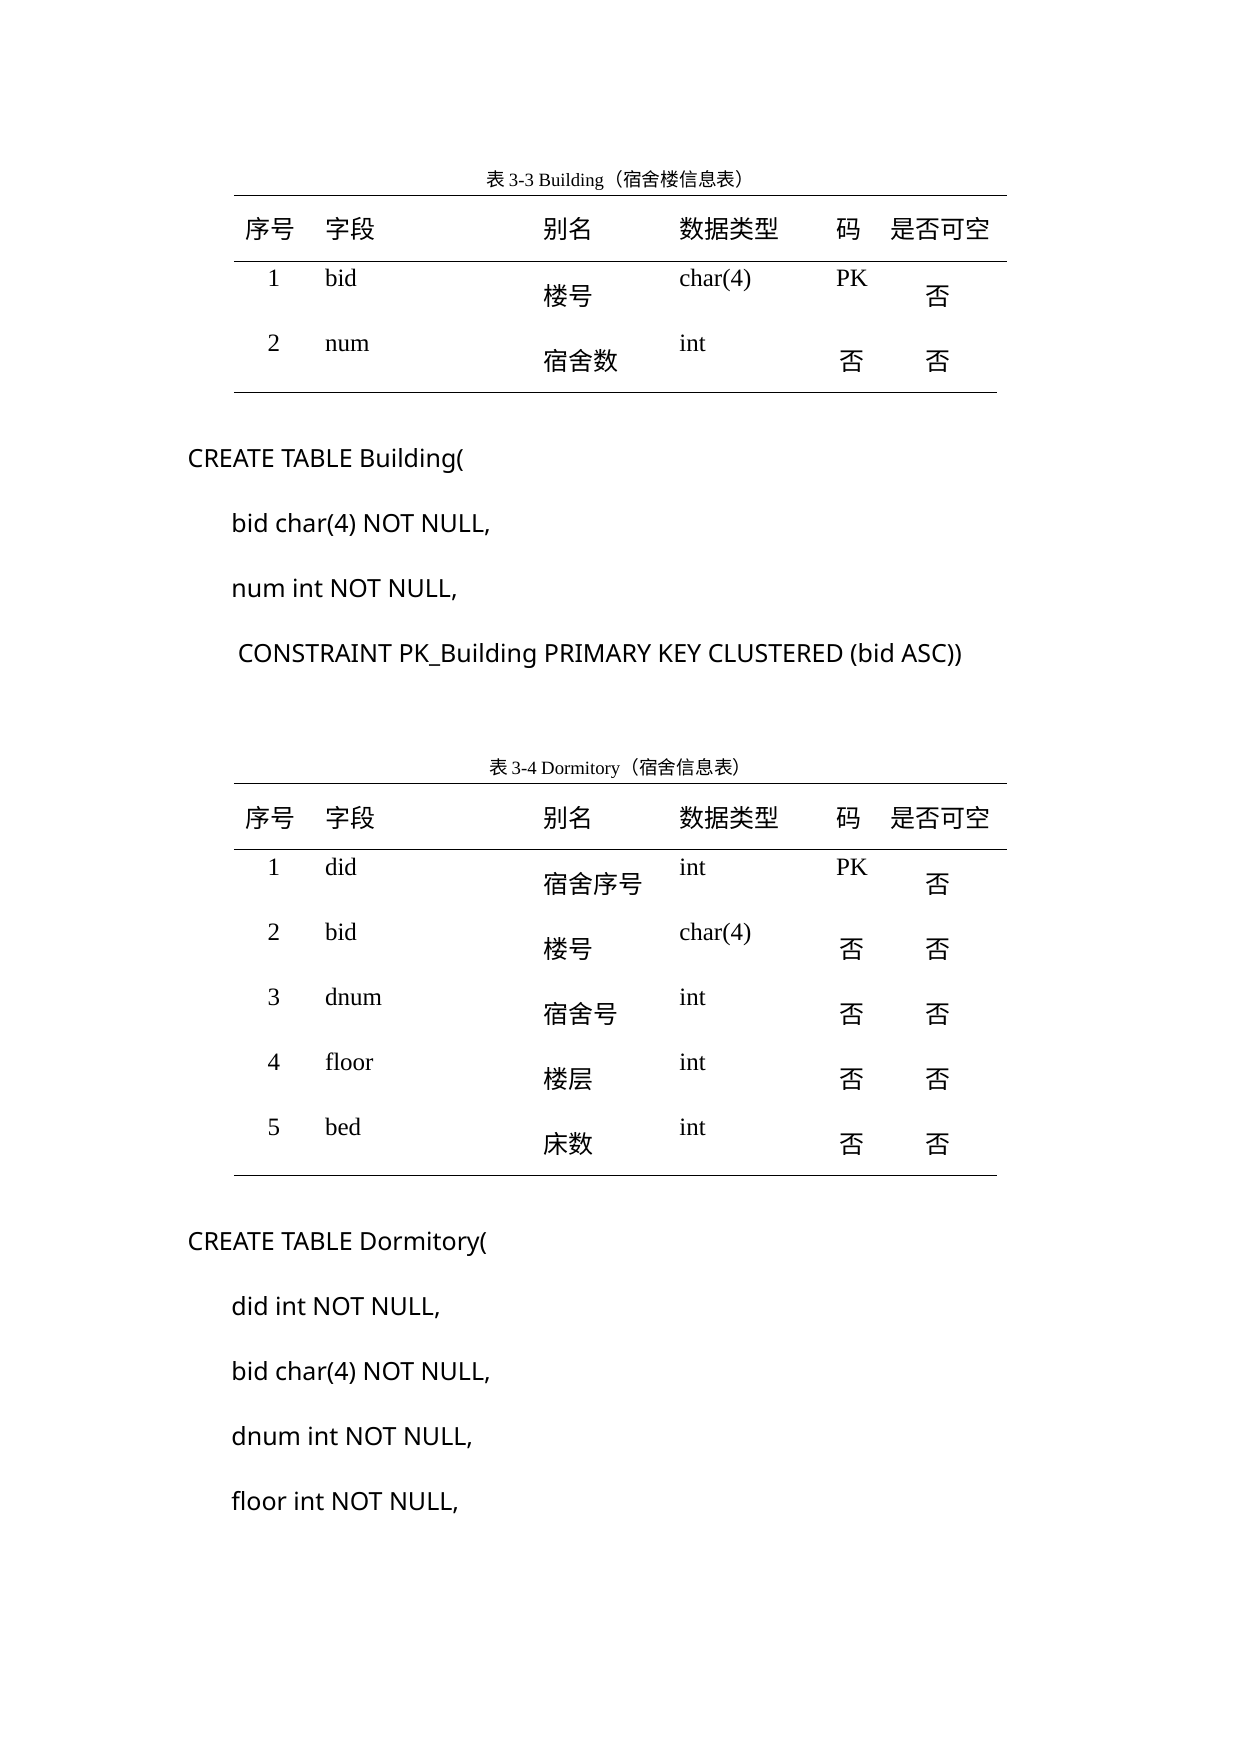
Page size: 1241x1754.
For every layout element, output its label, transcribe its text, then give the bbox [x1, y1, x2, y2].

table_header 别名 [532, 196, 668, 261]
text 表3-3 Building（宿舍楼信息表） [187, 162, 1053, 194]
table_cell 宿舍数 [532, 327, 668, 392]
table_cell 否 [879, 850, 997, 915]
table_cell int [668, 1110, 824, 1175]
table_cell 否 [879, 327, 997, 392]
table_cell 否 [825, 980, 879, 1045]
text 表3-4 Dormitory（宿舍信息表） [187, 750, 1053, 783]
table_cell 楼层 [532, 1045, 668, 1110]
table_header 别名 [532, 784, 668, 849]
table_cell 1 [234, 850, 313, 915]
text did int NOT NULL, [187, 1273, 1053, 1338]
text bid char(4) NOT NULL, [187, 1338, 1053, 1403]
table_cell 否 [879, 1110, 997, 1175]
text floor int NOT NULL, [187, 1468, 1053, 1533]
table_header 序号 [234, 784, 313, 849]
table_header 字段 [314, 196, 532, 261]
table_header 码 [825, 784, 879, 849]
table_cell 否 [825, 327, 879, 392]
table_cell 否 [879, 262, 997, 327]
table_header 数据类型 [668, 196, 824, 261]
table_header 字段 [314, 784, 532, 849]
table_cell bid [314, 262, 532, 327]
text CONSTRAINT PK_Building PRIMARY KEY CLUSTERED (bid ASC)) [187, 620, 1053, 685]
table_cell did [314, 850, 532, 915]
table_cell 4 [234, 1045, 313, 1110]
table_cell dnum [314, 980, 532, 1045]
table_cell 床数 [532, 1110, 668, 1175]
table_header 是否可空 [879, 784, 1007, 849]
table_header 序号 [234, 196, 313, 261]
table_cell 否 [879, 980, 997, 1045]
table_header 数据类型 [668, 784, 824, 849]
table_cell int [668, 850, 824, 915]
table_header 码 [825, 196, 879, 261]
text dnum int NOT NULL, [187, 1403, 1053, 1468]
text CREATE TABLE Dormitory( [187, 1208, 1053, 1273]
table_cell floor [314, 1045, 532, 1110]
table_cell 3 [234, 980, 313, 1045]
table_cell PK [825, 850, 879, 915]
table_cell char(4) [668, 915, 824, 980]
table_cell 宿舍序号 [532, 850, 668, 915]
table_cell int [668, 327, 824, 392]
text bid char(4) NOT NULL, [187, 490, 1053, 555]
text num int NOT NULL, [187, 555, 1053, 620]
table_cell PK [825, 262, 879, 327]
table_cell bed [314, 1110, 532, 1175]
text CREATE TABLE Building( [187, 425, 1053, 490]
table_cell 5 [234, 1110, 313, 1175]
table_cell 否 [879, 1045, 997, 1110]
table_cell 2 [234, 915, 313, 980]
table_cell 否 [825, 1045, 879, 1110]
table_cell 宿舍号 [532, 980, 668, 1045]
table_cell 否 [825, 1110, 879, 1175]
table_cell char(4) [668, 262, 824, 327]
table_cell int [668, 980, 824, 1045]
table_header 是否可空 [879, 196, 1007, 261]
table_cell int [668, 1045, 824, 1110]
table_cell 楼号 [532, 915, 668, 980]
table_cell 否 [879, 915, 997, 980]
table_cell 2 [234, 327, 313, 392]
table_cell 楼号 [532, 262, 668, 327]
table_cell 否 [825, 915, 879, 980]
table_cell 1 [234, 262, 313, 327]
table_cell num [314, 327, 532, 392]
table_cell bid [314, 915, 532, 980]
